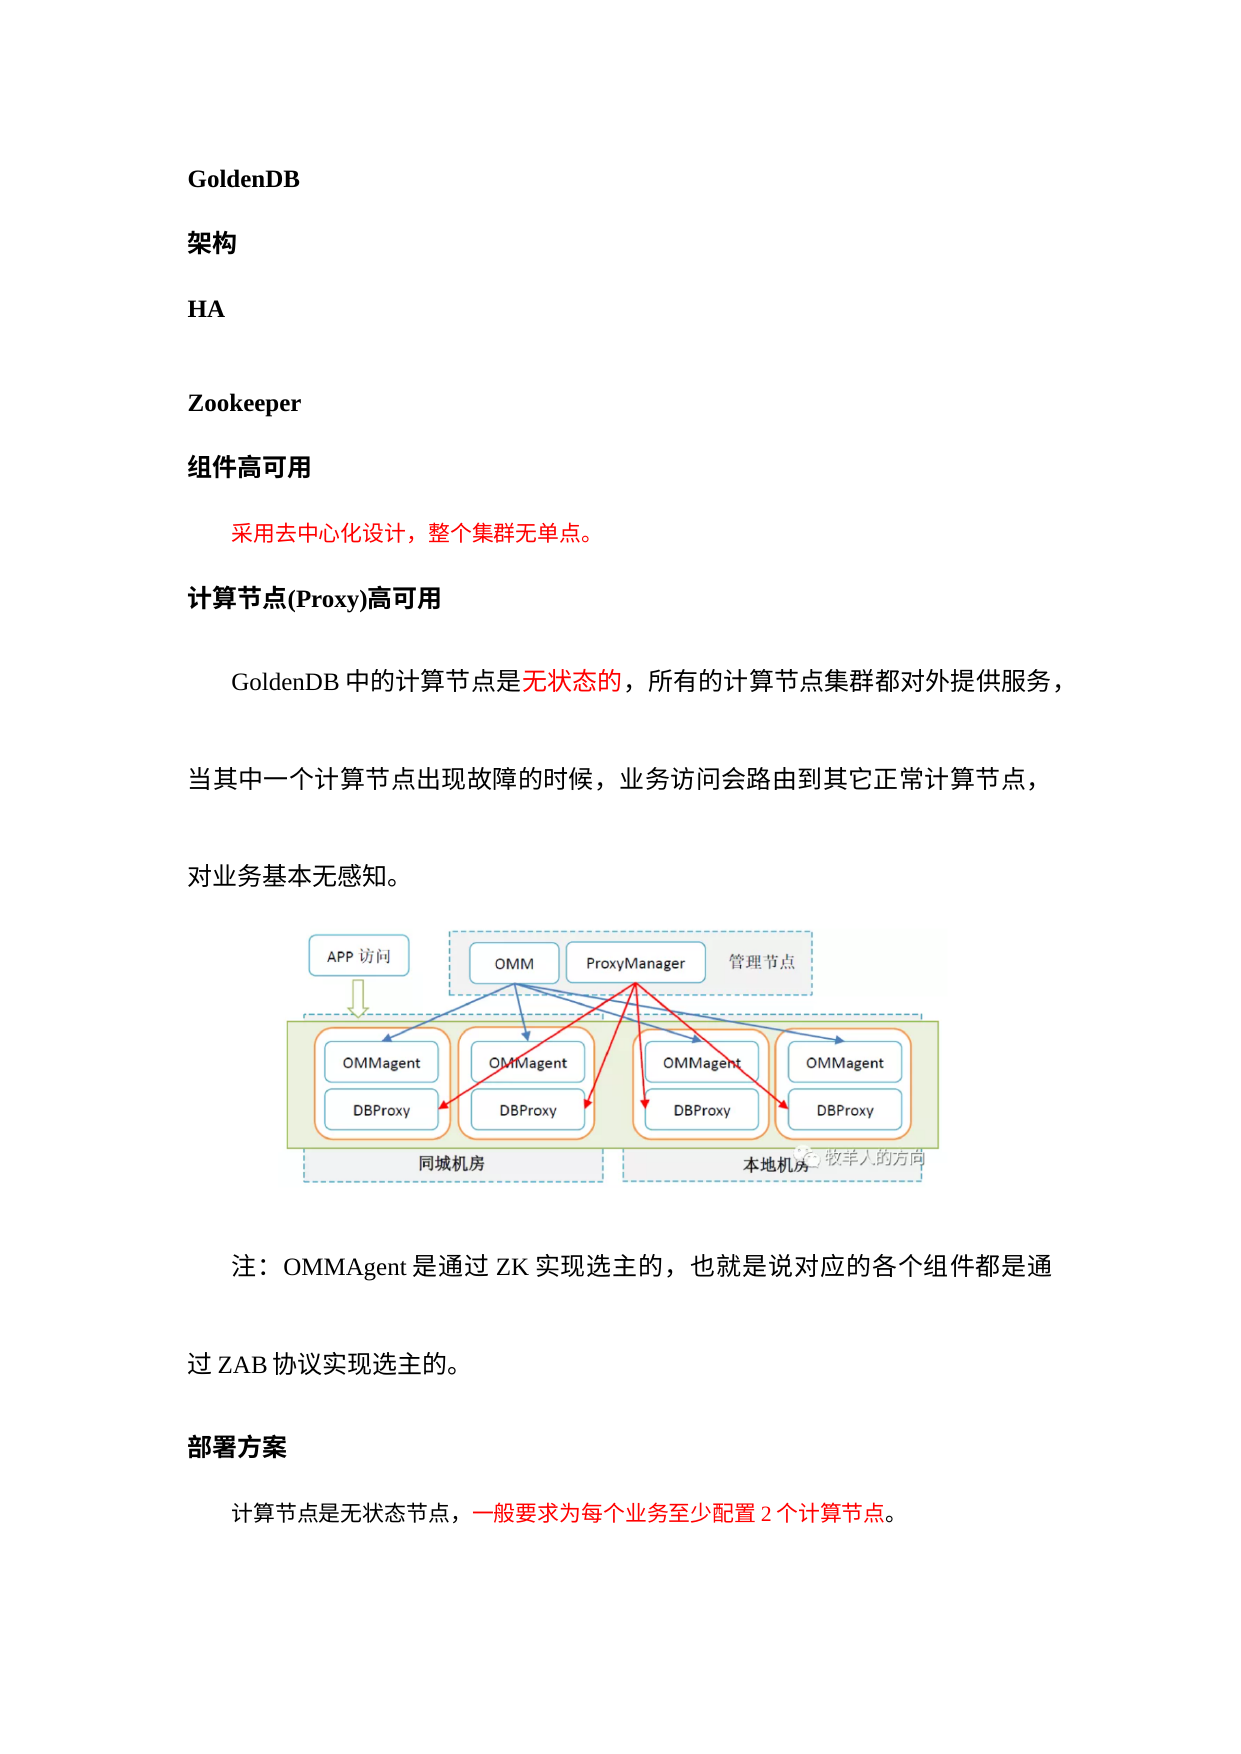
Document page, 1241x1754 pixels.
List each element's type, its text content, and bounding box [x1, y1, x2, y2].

picture [270, 925, 970, 1191]
subtitle HA [187, 292, 1053, 324]
text 计算节点是无状态节点，一般要求为每个业务至少配置2个计算节点。 [187, 1496, 1053, 1528]
subtitle 组件高可用 [187, 433, 1053, 498]
subtitle 架构 [187, 209, 1053, 274]
subtitle 计算节点(Proxy)高可用 [187, 564, 1053, 629]
text 注：OMMAgent是通过ZK实现选主的，也就是说对应的各个组件都是通过ZAB协议实现选主的。 [187, 1232, 1053, 1395]
subtitle Zookeeper [187, 386, 1053, 418]
subtitle 部署方案 [187, 1413, 1053, 1478]
text 采用去中心化设计，整个集群无单点。 [187, 516, 1053, 548]
text GoldenDB中的计算节点是无状态的，所有的计算节点集群都对外提供服务，当其中一个计算节点出现故障的时候，业务访问会路由到其它正常计算节点，对业务基本无感知。 [187, 647, 1053, 907]
subtitle GoldenDB [187, 162, 1053, 194]
